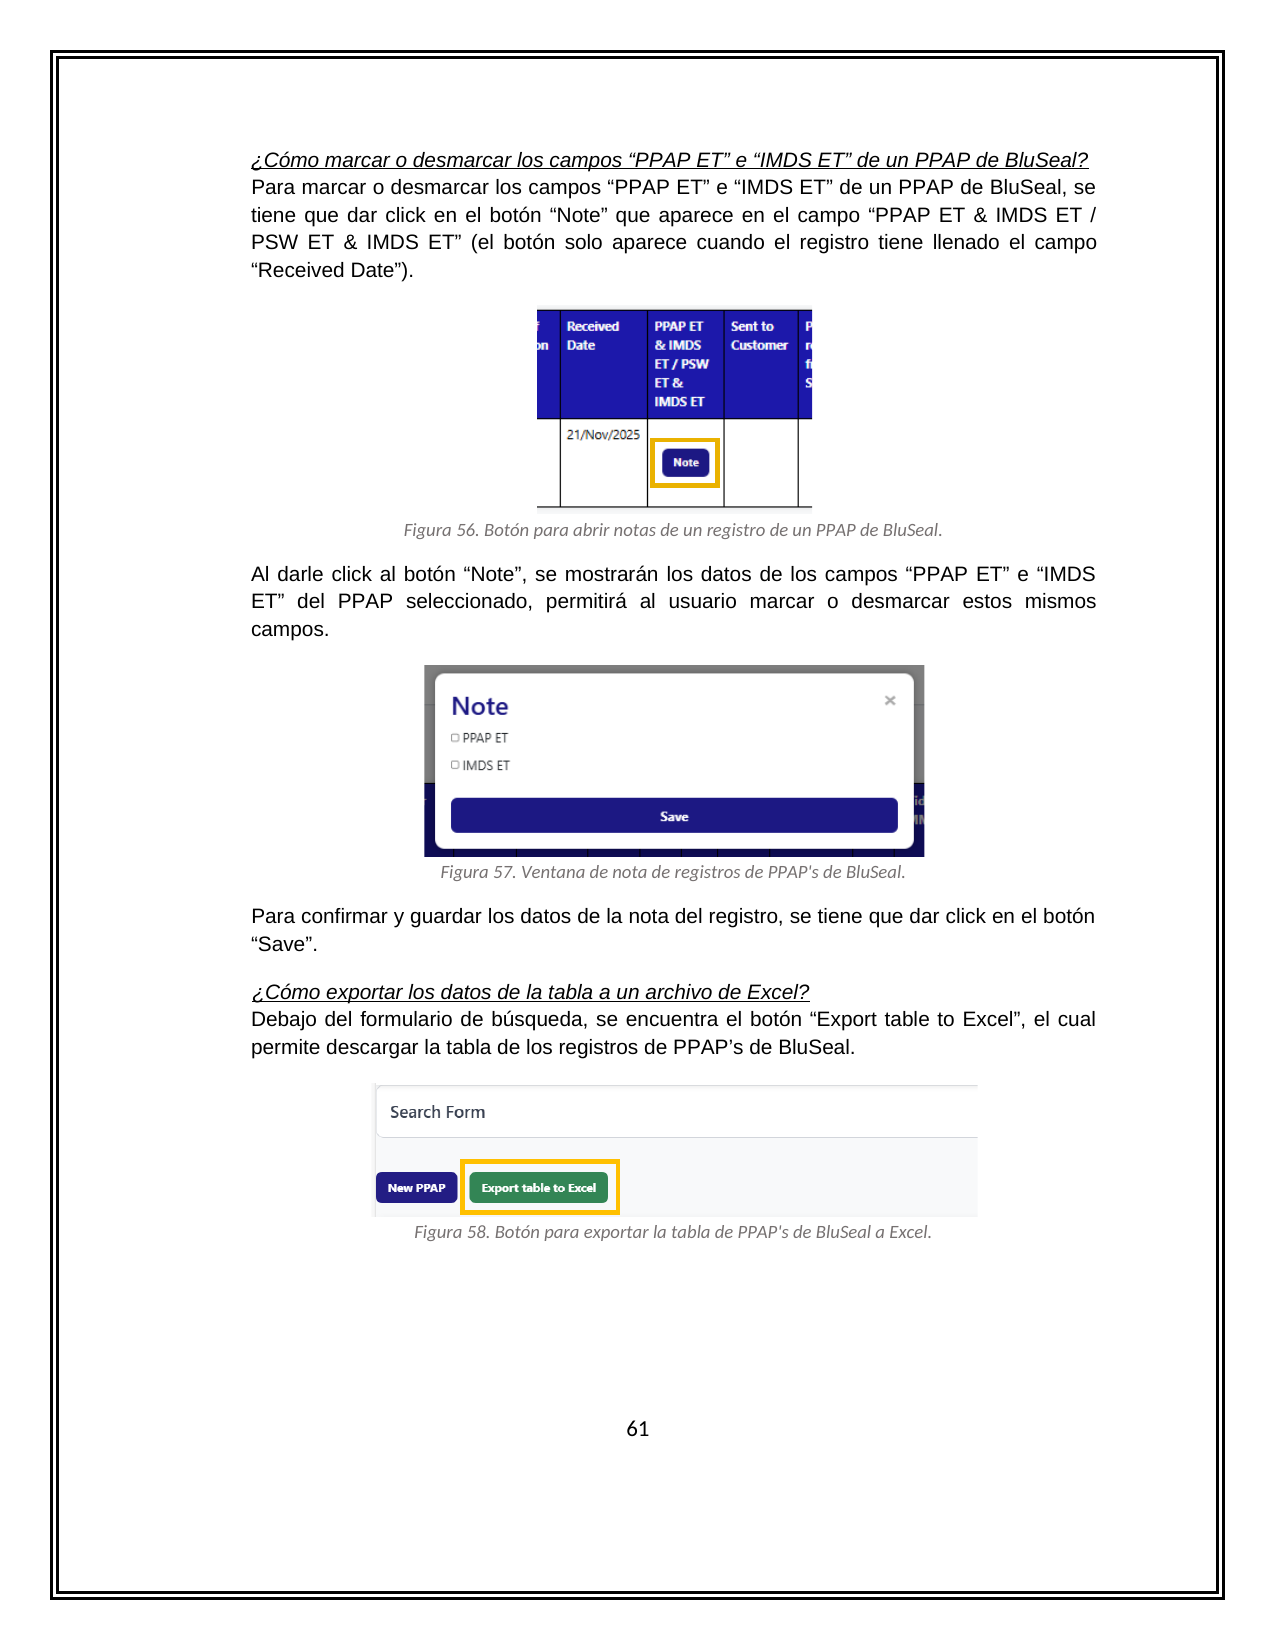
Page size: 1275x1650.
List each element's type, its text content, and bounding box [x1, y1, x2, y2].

text Para marcar o desmarcar los campos “PPAP ET” e “IMDS ET” de un PPAP de BluSeal, se tiene que dar click en el botón “Note” que aparece en el campo “PPAP ET & IMDS ET / PSW ET & IMDS ET” (el botón solo aparece cuando el registro tiene llenado el campo “Received Date”). [251, 175, 1098, 281]
text Debajo del formulario de búsqueda, se encuentra el botón “Export table to Excel”, el cual permite descargar la tabla de los registros de PPAP’s de BluSeal. [251, 1007, 1098, 1059]
text Figura 58. Botón para exportar la tabla de PPAP's de BluSeal a Excel. [177, 1220, 1098, 1243]
picture [537, 305, 813, 514]
text Figura 57. Ventana de nota de registros de PPAP's de BluSeal. [177, 860, 1098, 883]
text Para confirmar y guardar los datos de la nota del registro, se tiene que dar click en el botón “Save”. [251, 904, 1098, 955]
text Figura 56. Botón para abrir notas de un registro de un PPAP de BluSeal. [177, 518, 1098, 541]
picture [371, 1083, 978, 1217]
text ¿Cómo marcar o desmarcar los campos “PPAP ET” e “IMDS ET” de un PPAP de BluSeal? [251, 147, 1098, 171]
list ¿Cómo exportar los datos de la tabla a un archivo de Excel? [252, 980, 1098, 1004]
picture [424, 665, 925, 857]
text Al darle click al botón “Note”, se mostrarán los datos de los campos “PPAP ET” e “IMDS ET” del PPAP seleccionado, permitirá al usuario marcar o desmarcar estos mismos campos. [251, 562, 1098, 641]
